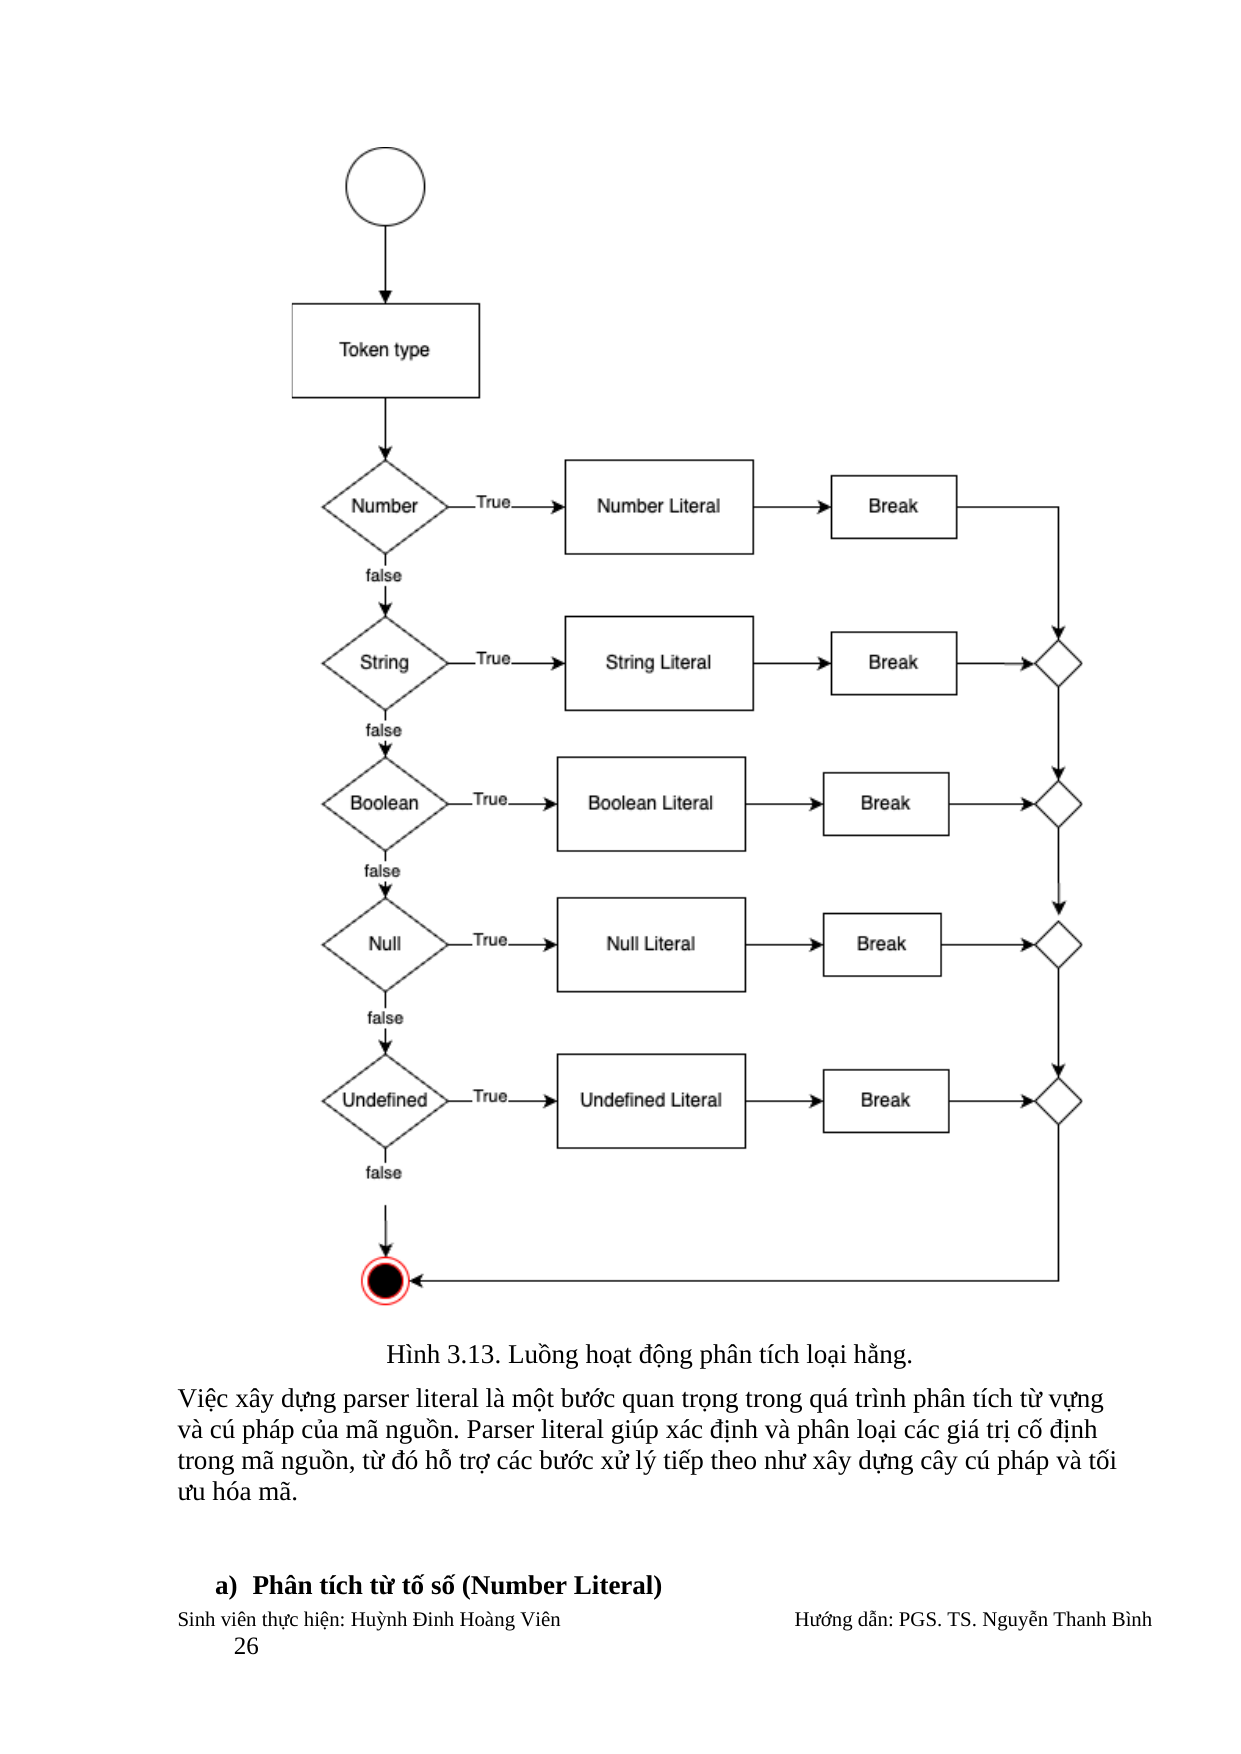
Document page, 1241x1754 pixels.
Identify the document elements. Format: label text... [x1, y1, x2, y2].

text Hình 3.13. Luồng hoạt động phân tích loại hằng. [177, 1338, 1122, 1369]
picture [291, 147, 1083, 1307]
list Phân tích từ tố số (Number Literal) [215, 1569, 1122, 1600]
text Việc xây dựng parser literal là một bước quan trọng trong quá trình phân tích từ vựng và cú pháp của mã nguồn. Parser literal giúp xác định và phân loại các giá trị cố định trong mã nguồn, từ đó hỗ trợ các bước xử lý tiếp theo như xây dựng cây cú pháp và tối ưu hóa mã. [177, 1382, 1122, 1506]
